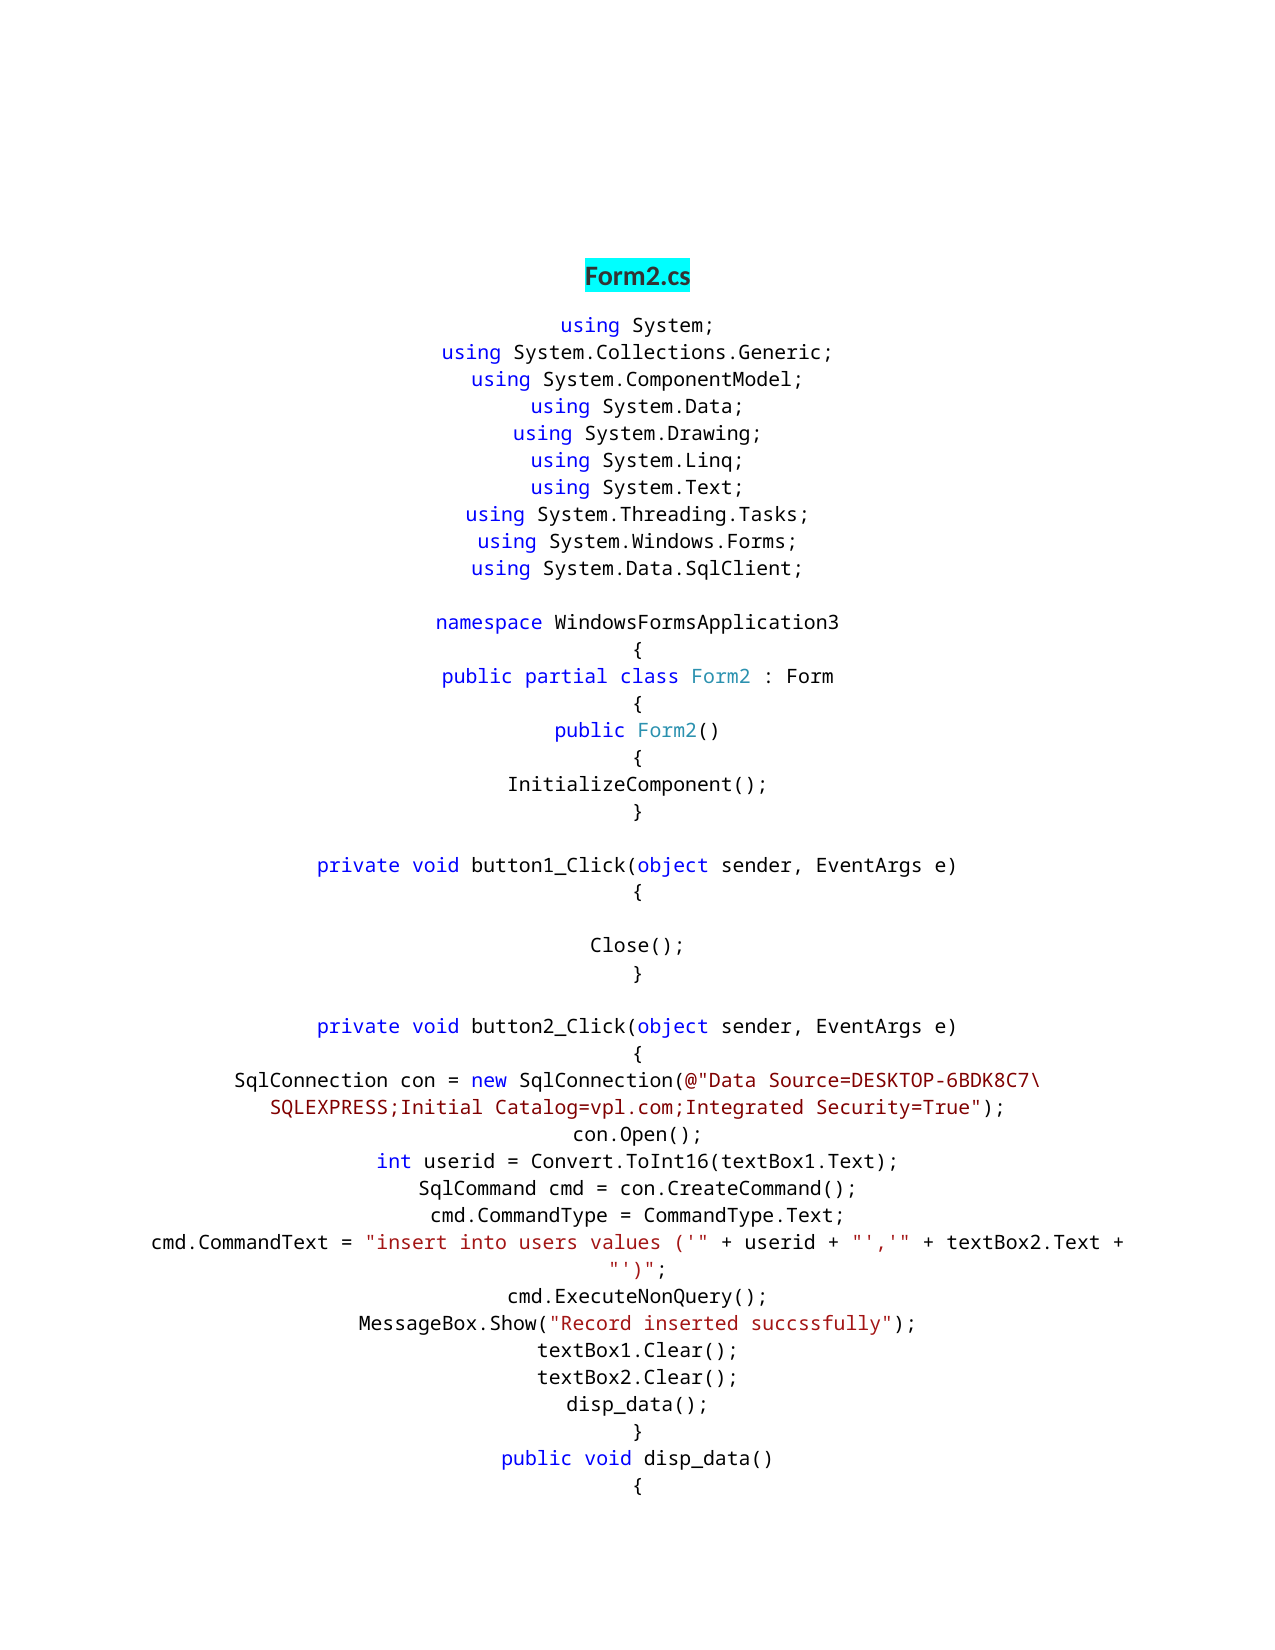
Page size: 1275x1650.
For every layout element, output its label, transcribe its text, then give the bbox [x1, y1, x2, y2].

text public Form2() [150, 716, 1125, 743]
text using System.Data.SqlClient; [150, 554, 1125, 581]
text cmd.ExecuteNonQuery(); [150, 1282, 1125, 1309]
text textBox2.Clear(); [150, 1363, 1125, 1390]
text using System.Text; [150, 473, 1125, 500]
text private void button2_Click(object sender, EventArgs e) [150, 1013, 1125, 1040]
text private void button1_Click(object sender, EventArgs e) [150, 851, 1125, 878]
text MessageBox.Show("Record inserted succssfully"); [150, 1309, 1125, 1336]
text Form2.cs [150, 257, 1125, 292]
text } [150, 797, 1125, 824]
text using System; [150, 311, 1125, 338]
text using System.Collections.Generic; [150, 338, 1125, 365]
text using System.ComponentModel; [150, 365, 1125, 392]
text cmd.CommandText = "insert into users values ('" + userid + "','" + textBox2.Text + "')"; [150, 1228, 1125, 1282]
text } [150, 1417, 1125, 1444]
text } [150, 959, 1125, 986]
text SqlConnection con = new SqlConnection(@"Data Source=DESKTOP-6BDK8C7\SQLEXPRESS;Initial Catalog=vpl.com;Integrated Security=True"); [150, 1067, 1125, 1121]
text using System.Linq; [150, 446, 1125, 473]
text { [150, 878, 1125, 905]
text InitializeComponent(); [150, 770, 1125, 797]
text cmd.CommandType = CommandType.Text; [150, 1202, 1125, 1228]
text int userid = Convert.ToInt16(textBox1.Text); [150, 1148, 1125, 1174]
text { [150, 743, 1125, 770]
text using System.Drawing; [150, 419, 1125, 446]
text textBox1.Clear(); [150, 1336, 1125, 1363]
text { [150, 689, 1125, 716]
text public void disp_data() [150, 1444, 1125, 1471]
text { [150, 1040, 1125, 1067]
text Close(); [150, 932, 1125, 959]
text using System.Data; [150, 392, 1125, 419]
text disp_data(); [150, 1390, 1125, 1417]
text { [150, 1471, 1125, 1498]
text public partial class Form2 : Form [150, 662, 1125, 689]
text namespace WindowsFormsApplication3 [150, 608, 1125, 635]
text { [150, 635, 1125, 662]
text using System.Windows.Forms; [150, 527, 1125, 554]
text con.Open(); [150, 1121, 1125, 1148]
text using System.Threading.Tasks; [150, 500, 1125, 527]
text SqlCommand cmd = con.CreateCommand(); [150, 1174, 1125, 1202]
